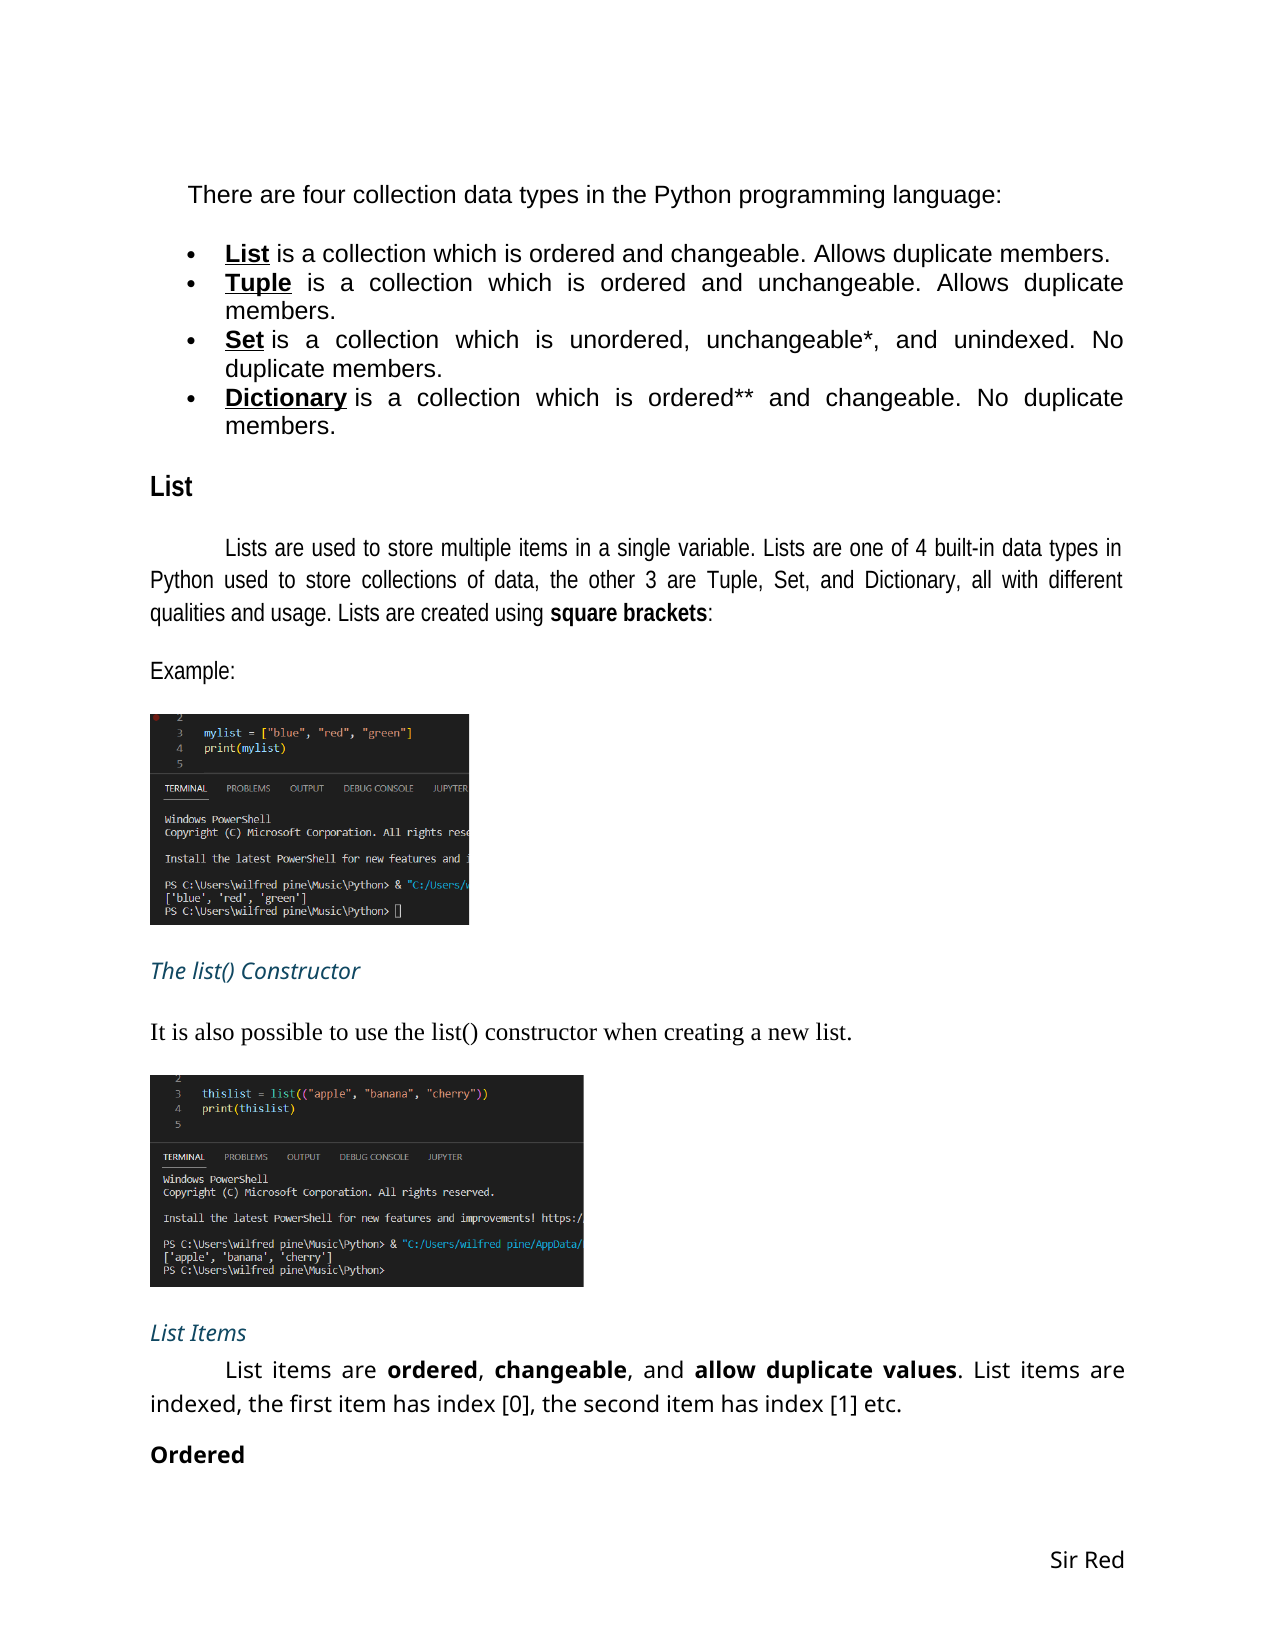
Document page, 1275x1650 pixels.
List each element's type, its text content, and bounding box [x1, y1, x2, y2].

list Dictionary is a collection which is ordered** and changeable. No duplicate members. [187, 382, 1125, 440]
text It is also possible to use the list() constructor when creating a new list. [150, 1017, 1125, 1046]
subtitle List Items [150, 1316, 1125, 1348]
list List is a collection which is ordered and changeable. Allows duplicate members. [187, 239, 1125, 267]
subtitle The list() Constructor [150, 954, 1125, 986]
text List items are ordered, changeable, and allow duplicate values. List items are indexed, the first item has index [0], the second item has index [1] etc. [150, 1354, 1125, 1419]
text Example: [150, 656, 1125, 685]
list Tuple is a collection which is ordered and unchangeable. Allows duplicate members. [187, 267, 1125, 325]
text There are four collection data types in the Python programming language: [150, 180, 1125, 209]
picture [150, 714, 470, 925]
subtitle List [150, 469, 1125, 503]
text Lists are used to store multiple items in a single variable. Lists are one of 4 built-in data types in Python used to store collections of data, the other 3 are Tuple, Set, and Dictionary, all with different qualities and usage. Lists are created using square brackets: [150, 533, 1125, 627]
picture [150, 1075, 584, 1287]
list Set is a collection which is unordered, unchangeable*, and unindexed. No duplicate members. [187, 325, 1125, 382]
text Ordered [150, 1438, 1125, 1470]
